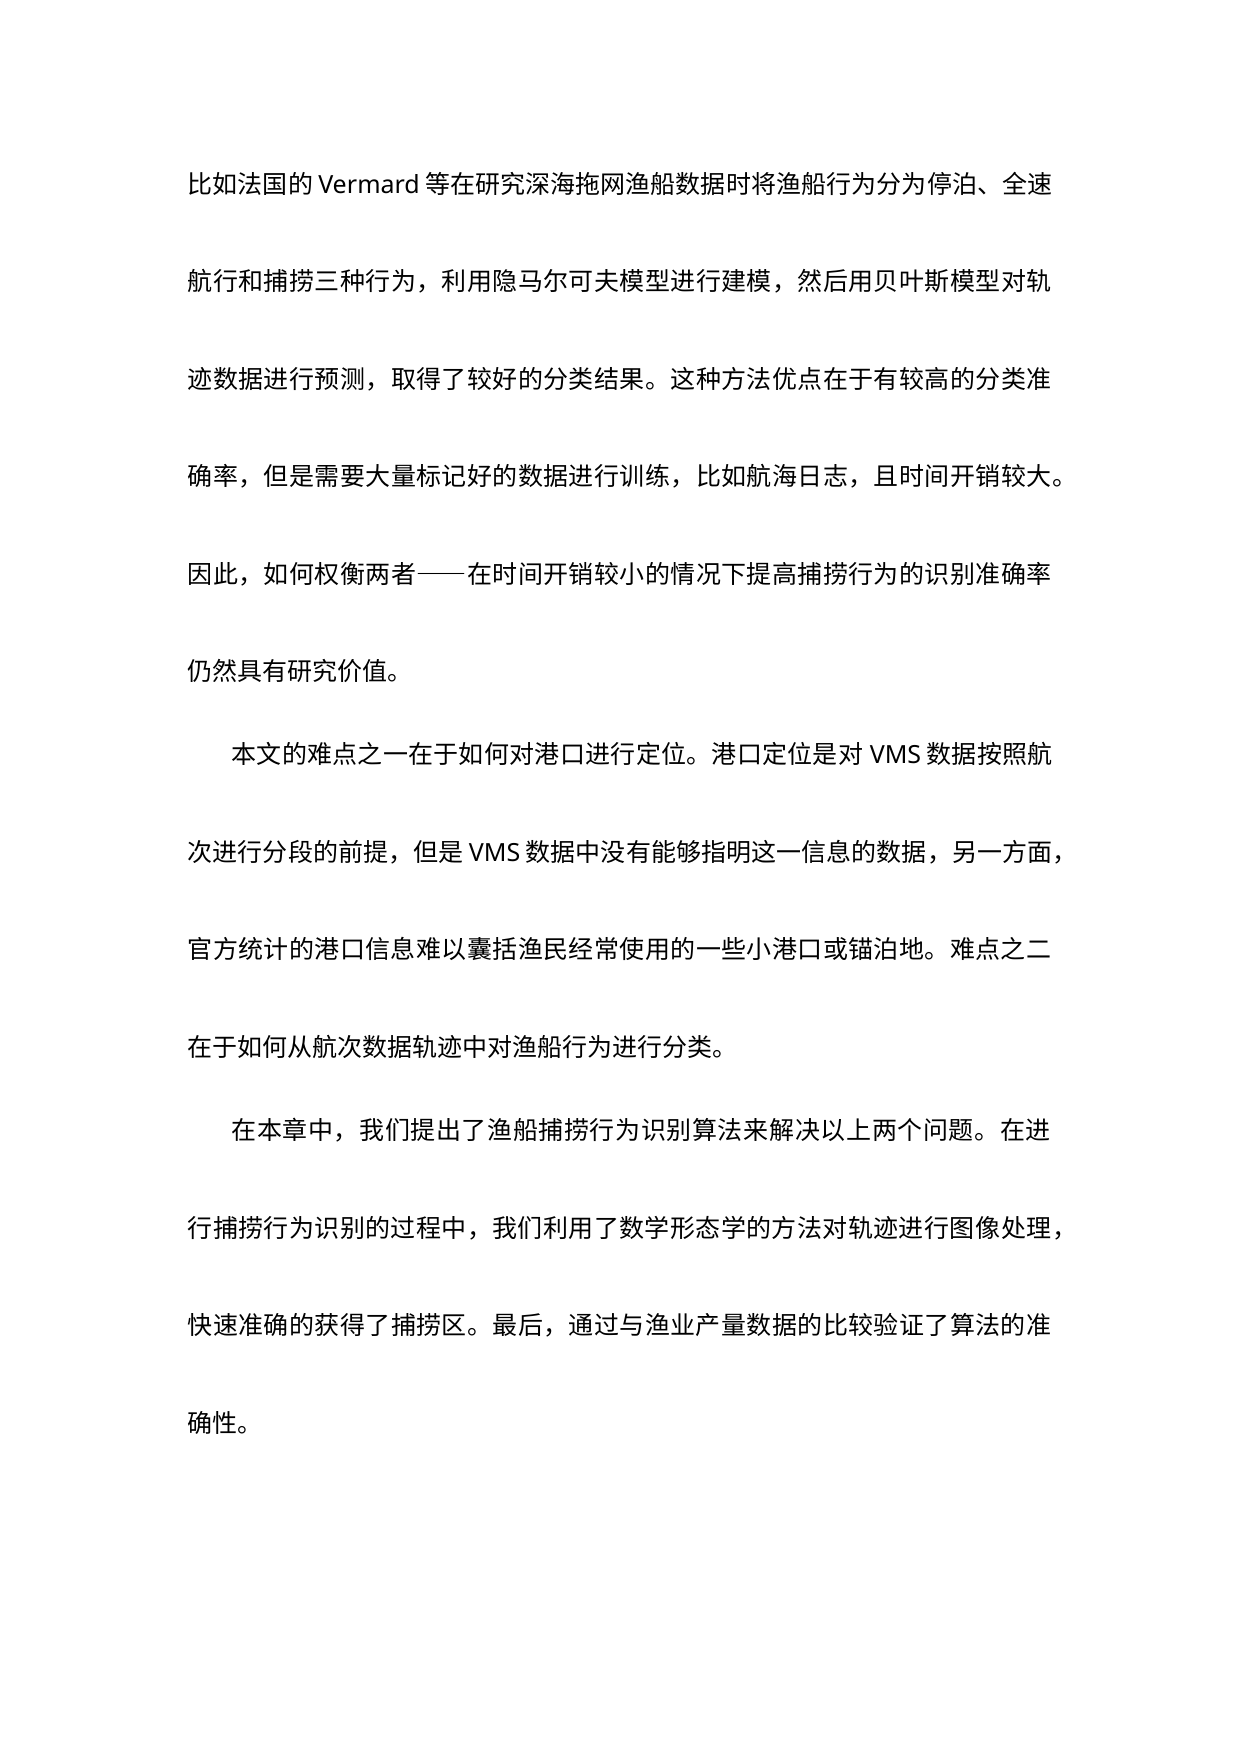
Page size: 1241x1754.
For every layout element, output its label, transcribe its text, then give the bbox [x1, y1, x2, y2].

text 在本章中，我们提出了渔船捕捞行为识别算法来解决以上两个问题。在进行捕捞行为识别的过程中，我们利用了数学形态学的方法对轨迹进行图像处理，快速准确的获得了捕捞区。最后，通过与渔业产量数据的比较验证了算法的准确性。 [187, 1096, 1053, 1454]
text 本文的难点之一在于如何对港口进行定位。港口定位是对VMS数据按照航次进行分段的前提，但是VMS数据中没有能够指明这一信息的数据，另一方面，官方统计的港口信息难以囊括渔民经常使用的一些小港口或锚泊地。难点之二在于如何从航次数据轨迹中对渔船行为进行分类。 [187, 721, 1053, 1078]
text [187, 150, 1053, 702]
